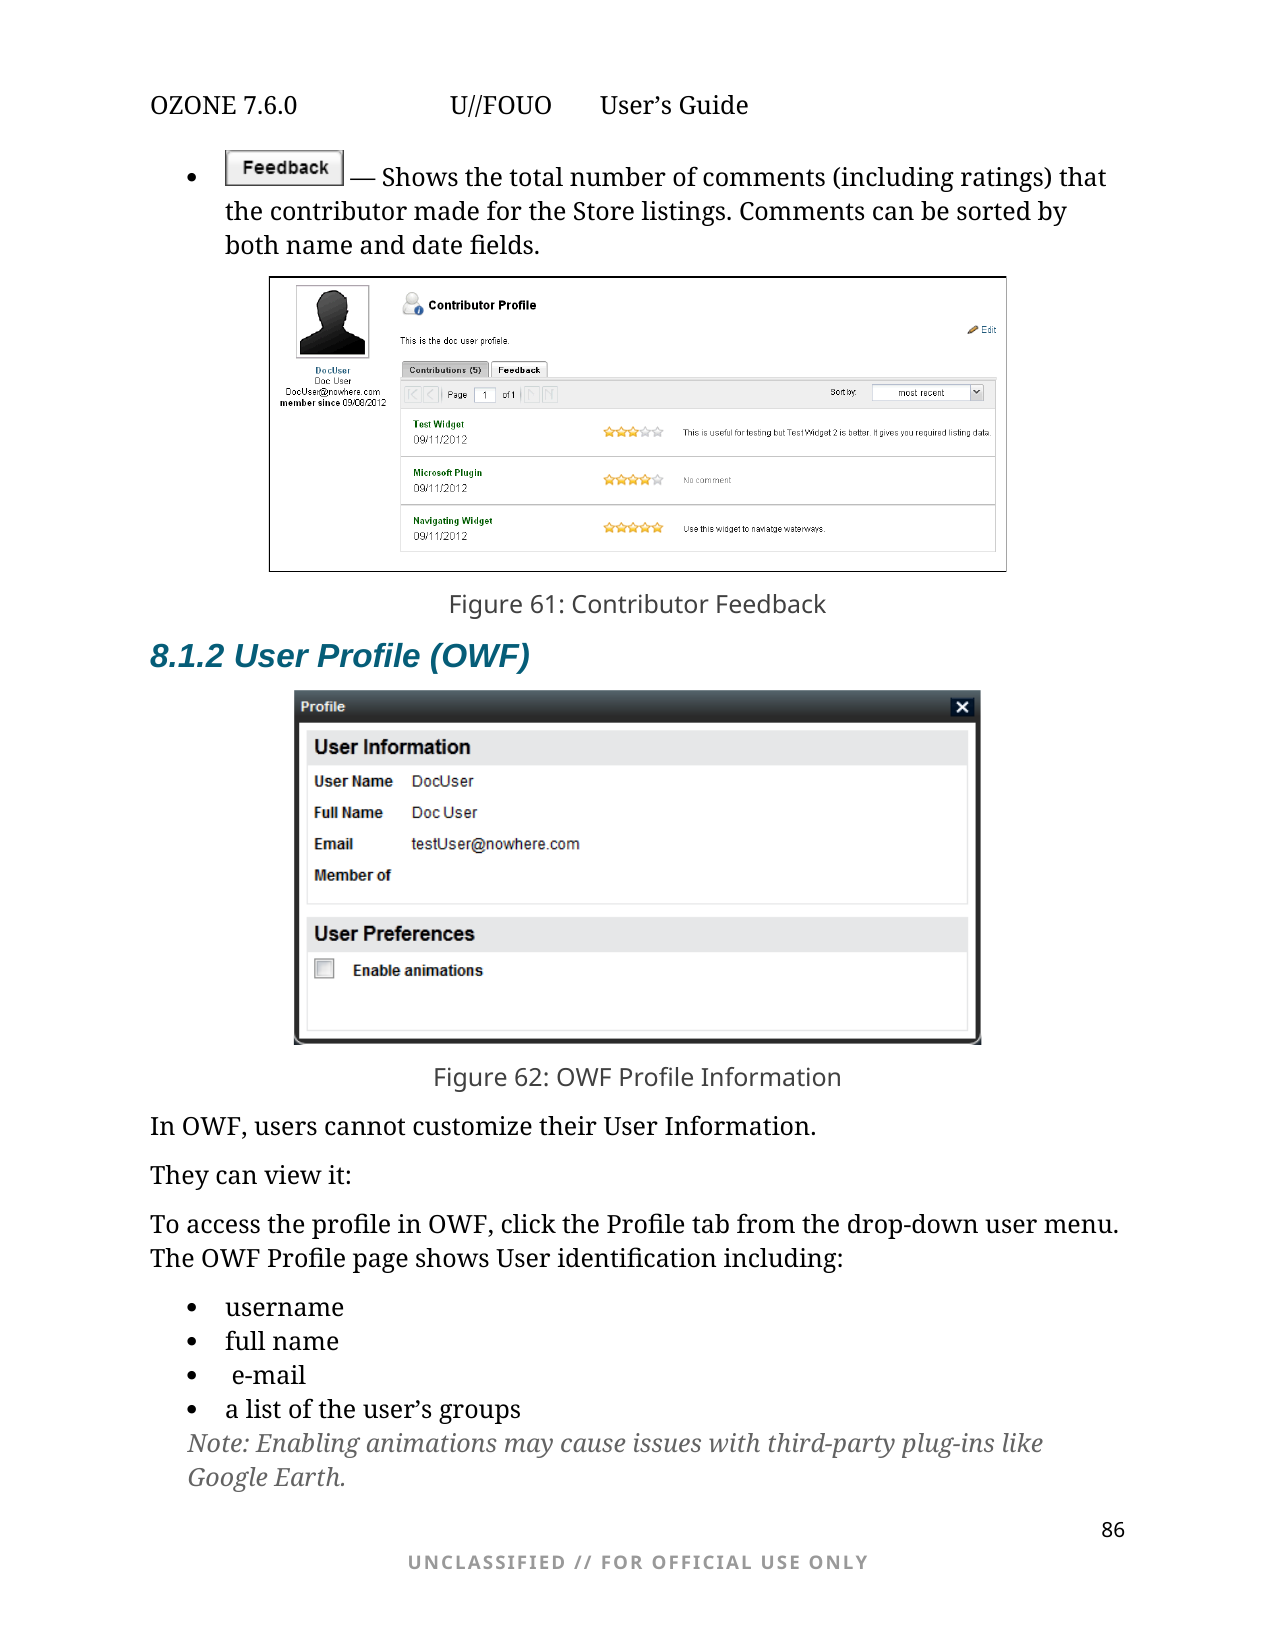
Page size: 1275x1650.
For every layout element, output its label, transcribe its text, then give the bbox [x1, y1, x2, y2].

picture [225, 150, 344, 186]
subtitle User Profile (OWF) [150, 636, 1125, 674]
picture [293, 689, 982, 1045]
text In OWF, users cannot customize their User Information. [150, 1108, 1125, 1142]
list username [187, 1289, 1125, 1323]
text To access the profile in OWF, click the Profile tab from the drop-down user menu. The OWF Profile page shows User identification including: [150, 1206, 1125, 1274]
list Note: Enabling animations may cause issues with third-party plug-ins like Google Earth. [187, 1426, 1125, 1494]
list — Shows the total number of comments (including ratings) that the contributor made for the Store listings. Comments can be sorted by both name and date fields. [187, 150, 1125, 261]
picture [268, 276, 1007, 572]
list a list of the user’s groups [187, 1392, 1125, 1426]
text They can view it: [150, 1157, 1125, 1191]
list full name [187, 1323, 1125, 1358]
list e-mail [187, 1358, 1125, 1392]
